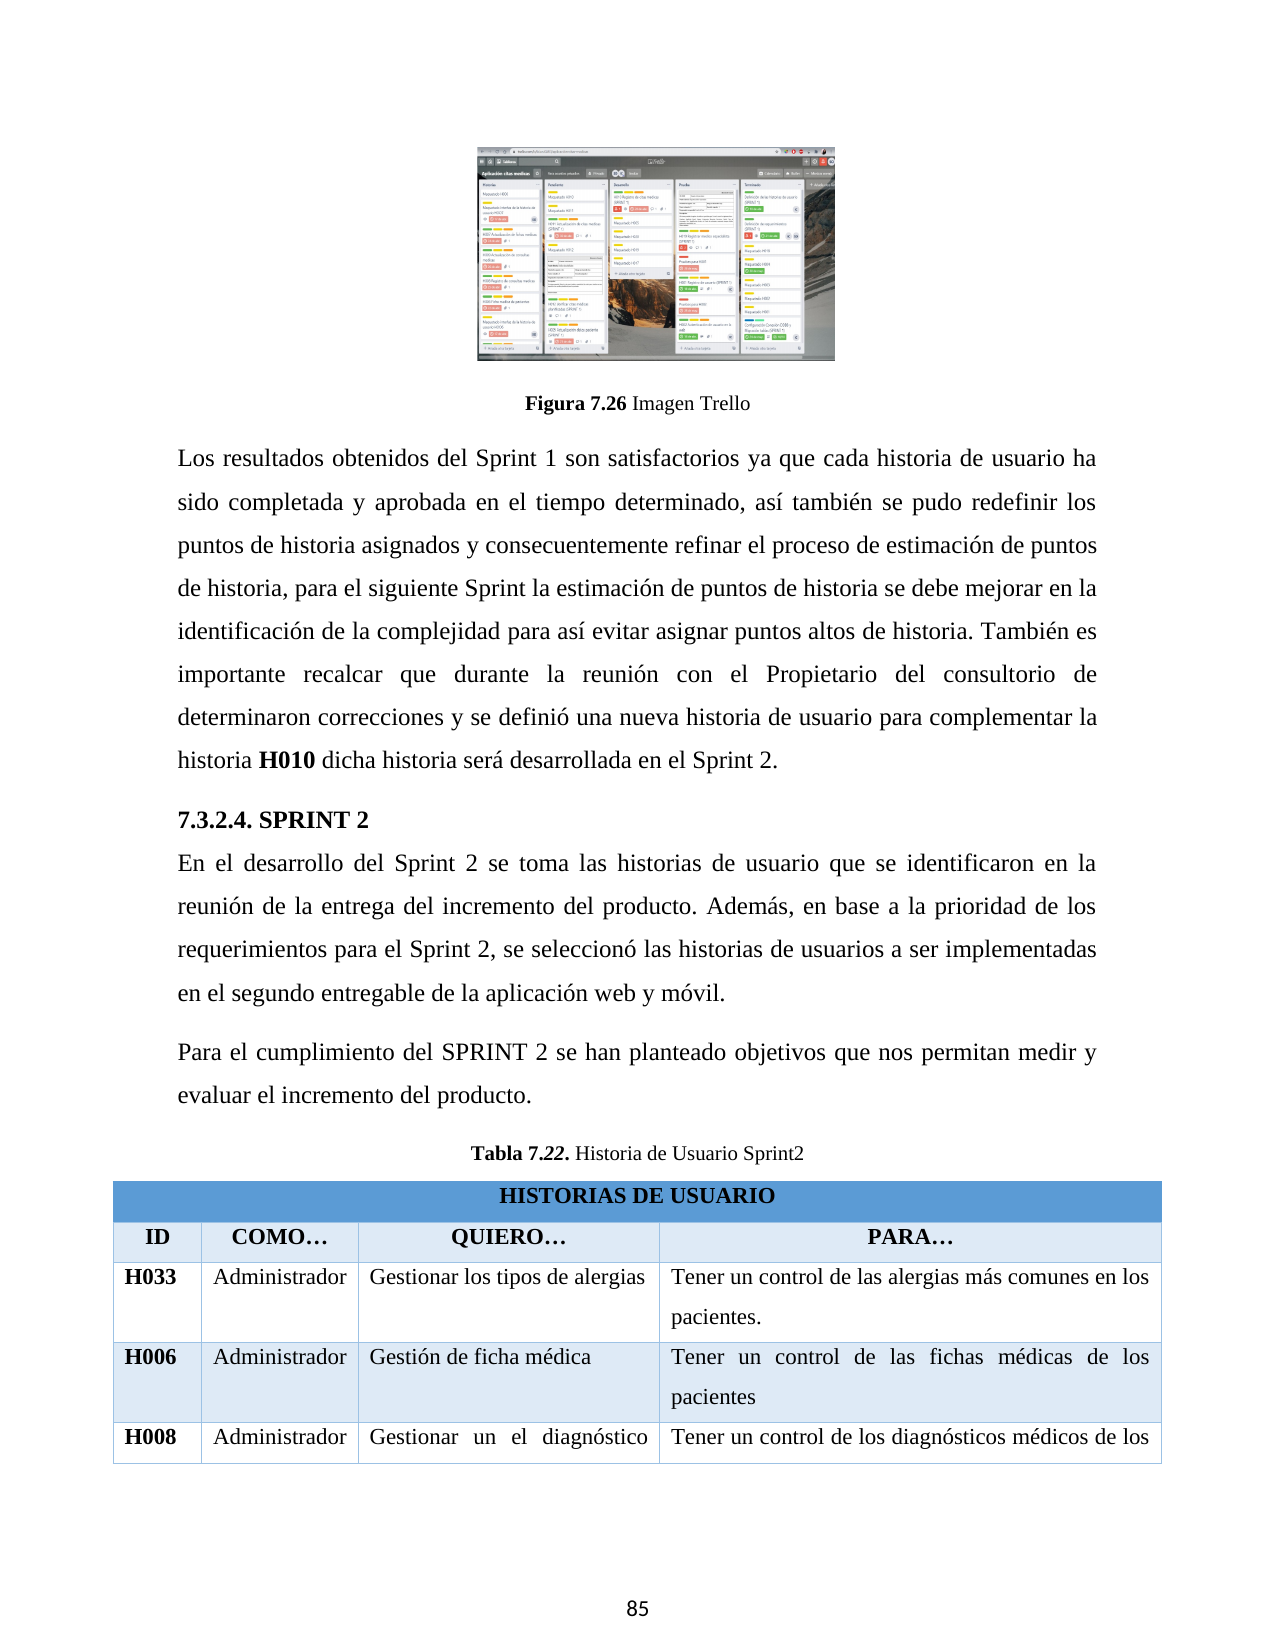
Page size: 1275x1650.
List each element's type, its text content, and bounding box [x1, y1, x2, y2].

table_cell H033 [114, 1263, 201, 1342]
table_cell PARA… [660, 1223, 1161, 1262]
table_cell Gestionar los tipos de alergias [359, 1263, 659, 1342]
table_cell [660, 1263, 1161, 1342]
text En el desarrollo del Sprint 2 se toma las historias de usuario que se identificaron en la reunión de la entrega del incremento del producto. Además, en base a la prioridad de los requerimientos para el Sprint 2, se seleccionó las historias de usuarios a ser implementadas en el segundo entregable de la aplicación web y móvil. [177, 848, 1098, 1006]
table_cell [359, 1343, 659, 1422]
subtitle 7.3.2.4. SPRINT 2 [177, 805, 1098, 834]
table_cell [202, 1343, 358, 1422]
text Figura 7.26 Imagen Trello [177, 391, 1098, 415]
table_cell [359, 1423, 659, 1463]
table_cell Administrador [202, 1263, 358, 1342]
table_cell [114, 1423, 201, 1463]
table_cell QUIERO… [359, 1223, 659, 1262]
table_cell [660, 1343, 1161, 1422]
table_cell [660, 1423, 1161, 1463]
picture [477, 147, 835, 361]
text Para el cumplimiento del SPRINT 2 se han planteado objetivos que nos permitan medir y evaluar el incremento del producto. [177, 1037, 1098, 1109]
table_cell ID [114, 1223, 201, 1262]
table_cell COMO… [202, 1223, 358, 1262]
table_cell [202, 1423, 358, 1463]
text Tabla 7.22. Historia de Usuario Sprint2 [177, 1140, 1098, 1164]
table_header HISTORIAS DE USUARIO [114, 1182, 1161, 1222]
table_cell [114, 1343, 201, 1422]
text Los resultados obtenidos del Sprint 1 son satisfactorios ya que cada historia de usuario ha sido completada y aprobada en el tiempo determinado, así también se pudo redefinir los puntos de historia asignados y consecuentemente refinar el proceso de estimación de puntos de historia, para el siguiente Sprint la estimación de puntos de historia se debe mejorar en la identificación de la complejidad para así evitar asignar puntos altos de historia. También es importante recalcar que durante la reunión con el Propietario del consultorio de determinaron correcciones y se definió una nueva historia de usuario para complementar la historia H010 dicha historia será desarrollada en el Sprint 2. [177, 443, 1098, 774]
